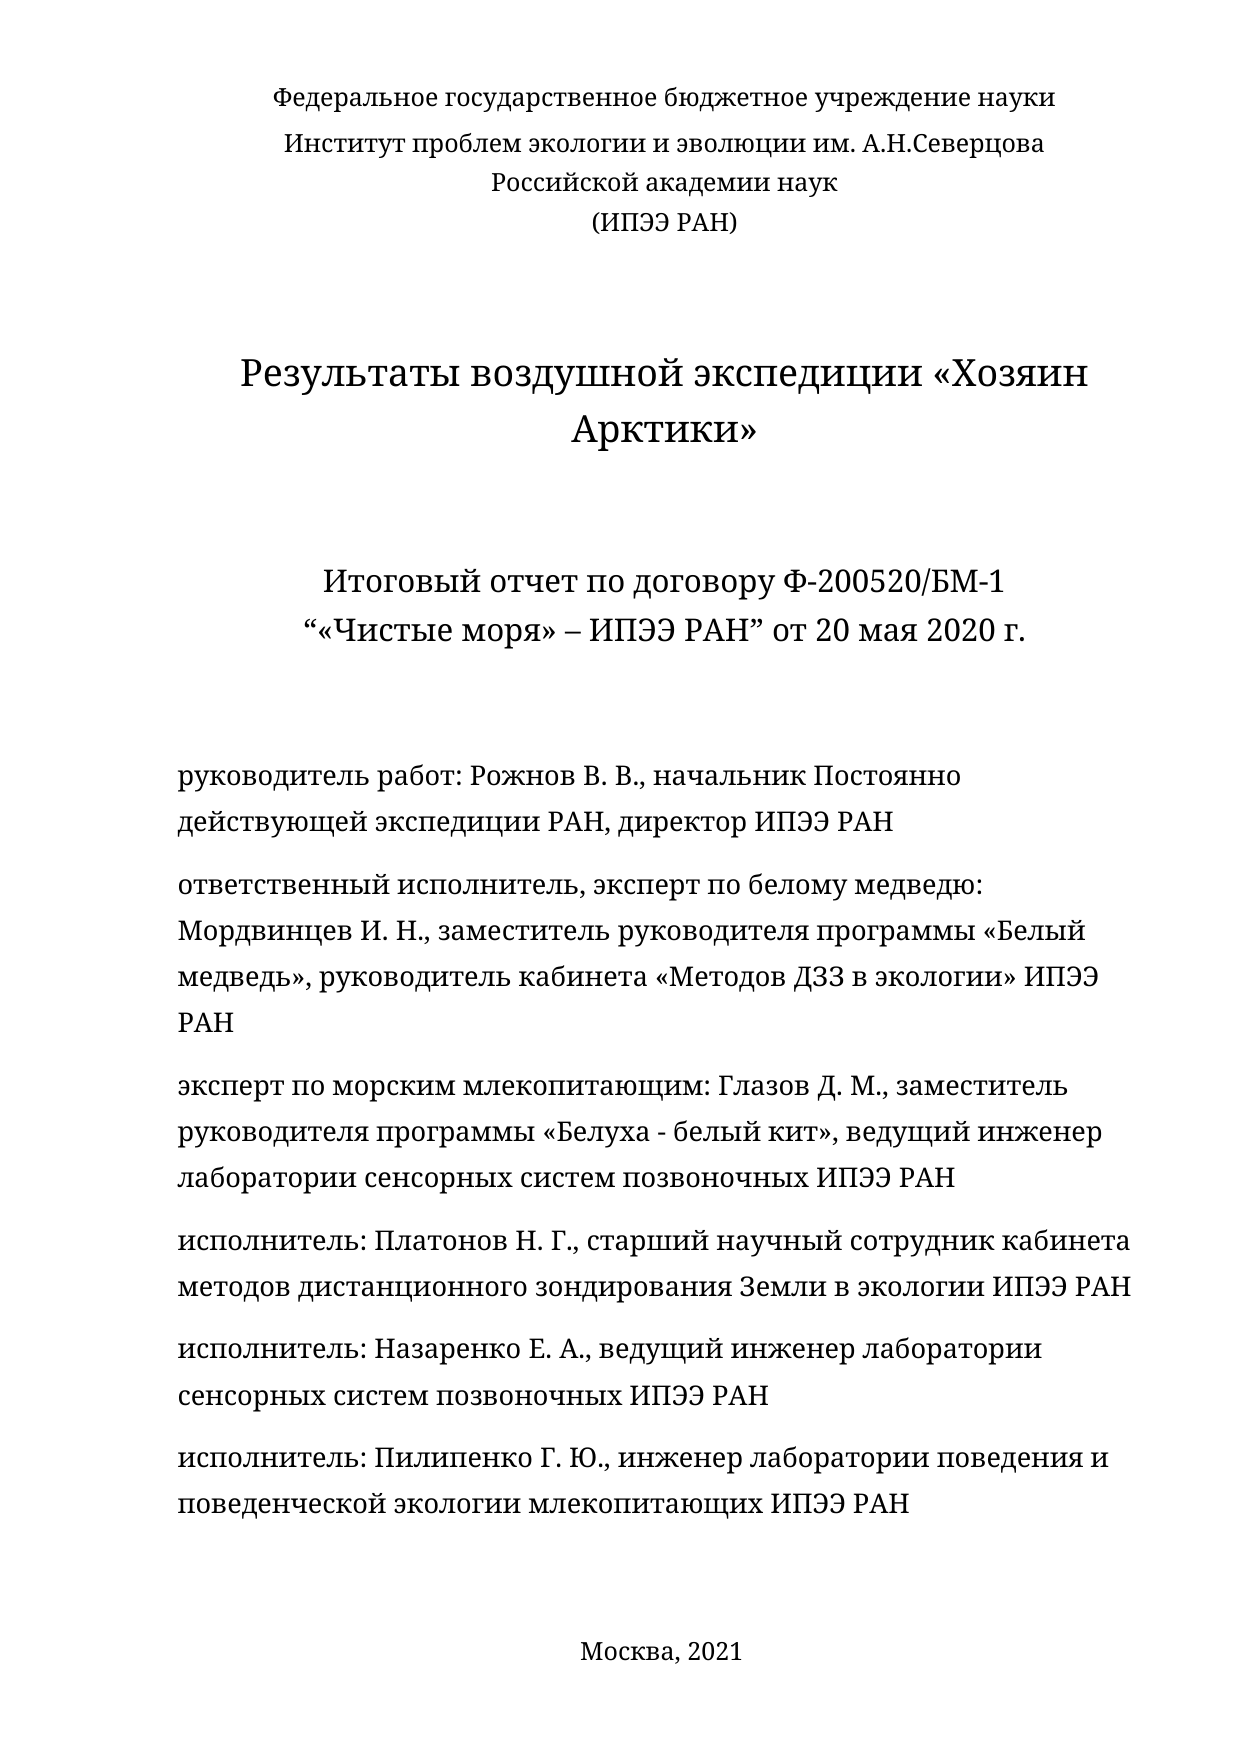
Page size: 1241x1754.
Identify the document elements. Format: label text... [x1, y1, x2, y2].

text ответственный исполнитель, эксперт по белому медведю: Мордвинцев И. Н., заместитель руководителя программы «Белый медведь», руководитель кабинета «Методов ДЗЗ в экологии» ИПЭЭ РАН [177, 866, 1152, 1041]
title Результаты воздушной экспедиции «Хозяин Арктики» [177, 347, 1152, 454]
text эксперт по морским млекопитающим: Глазов Д. М., заместитель руководителя программы «Белуха - белый кит», ведущий инженер лаборатории сенсорных систем позвоночных ИПЭЭ РАН [177, 1066, 1152, 1195]
text исполнитель: Пилипенко Г. Ю., инженер лаборатории поведения и поведенческой экологии млекопитающих ИПЭЭ РАН [177, 1439, 1152, 1522]
text руководитель работ: Рожнов В. В., начальник Постоянно действующей экспедиции РАН, директор ИПЭЭ РАН [177, 757, 1152, 840]
text исполнитель: Назаренко Е. А., ведущий инженер лаборатории сенсорных систем позвоночных ИПЭЭ РАН [177, 1330, 1152, 1413]
text исполнитель: Платонов Н. Г., старший научный сотрудник кабинета методов дистанционного зондирования Земли в экологии ИПЭЭ РАН [177, 1221, 1152, 1304]
subtitle Итоговый отчет по договору Ф-200520/БМ-1 “«Чистые моря» – ИПЭЭ РАН” от 20 мая 2020 г. [177, 559, 1152, 651]
